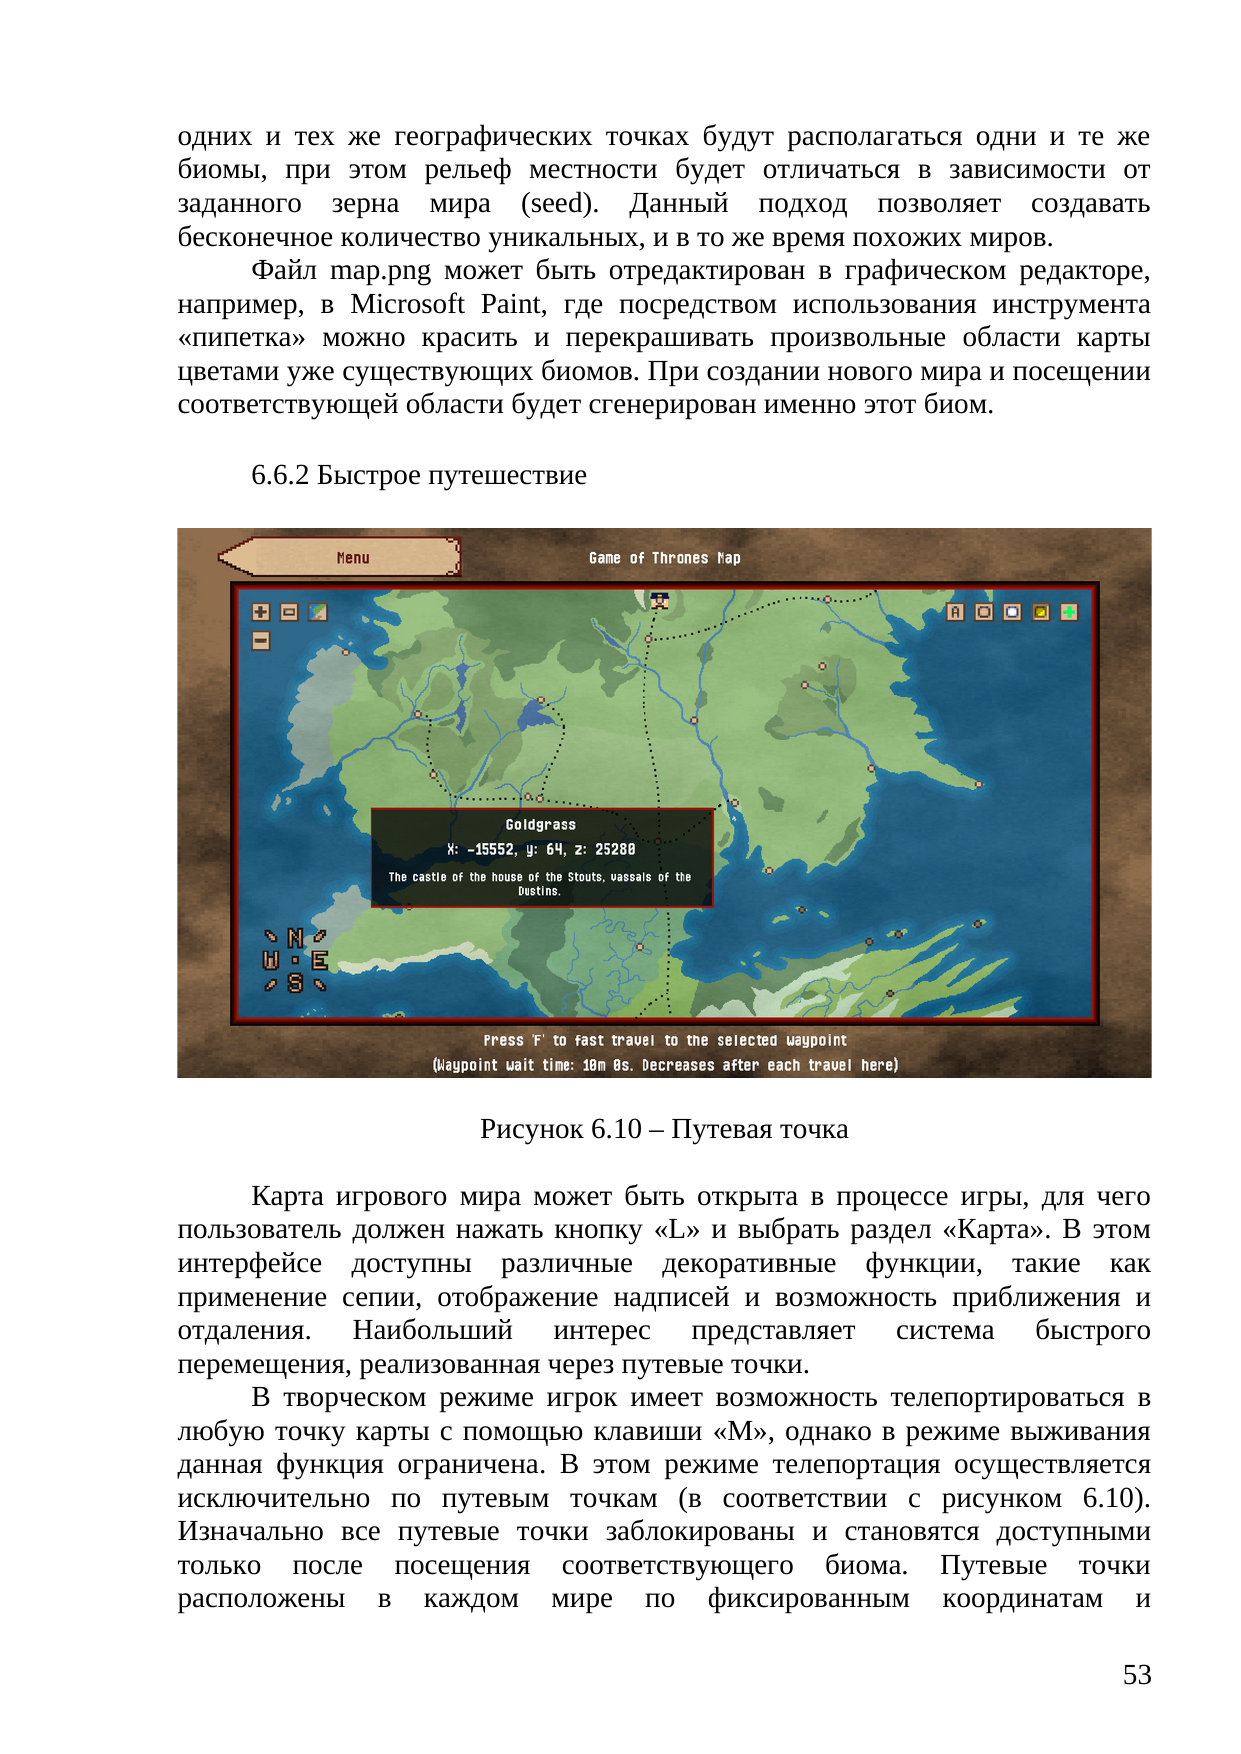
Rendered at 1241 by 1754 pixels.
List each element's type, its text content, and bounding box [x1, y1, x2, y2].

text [177, 1379, 1152, 1614]
picture [177, 528, 1152, 1078]
text Карта игрового мира может быть открыта в процессе игры, для чего пользователь должен нажать кнопку «L» и выбрать раздел «Карта». В этом интерфейсе доступны различные декоративные функции, такие как применение сепии, отображение надписей и возможность приближения и отдаления. Наибольший интерес представляет система быстрого перемещения, реализованная через путевые точки. [177, 1178, 1152, 1379]
text Рисунок 6.10 – Путевая точка [177, 1111, 1152, 1144]
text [177, 118, 1152, 252]
subtitle Быстрое путешествие [251, 457, 1152, 491]
text Файл map.png может быть отредактирован в графическом редакторе, например, в Microsoft Paint, где посредством использования инструмента «пипетка» можно красить и перекрашивать произвольные области карты цветами уже существующих биомов. При создании нового мира и посещении соответствующей области будет сгенерирован именно этот биом. [177, 252, 1152, 420]
